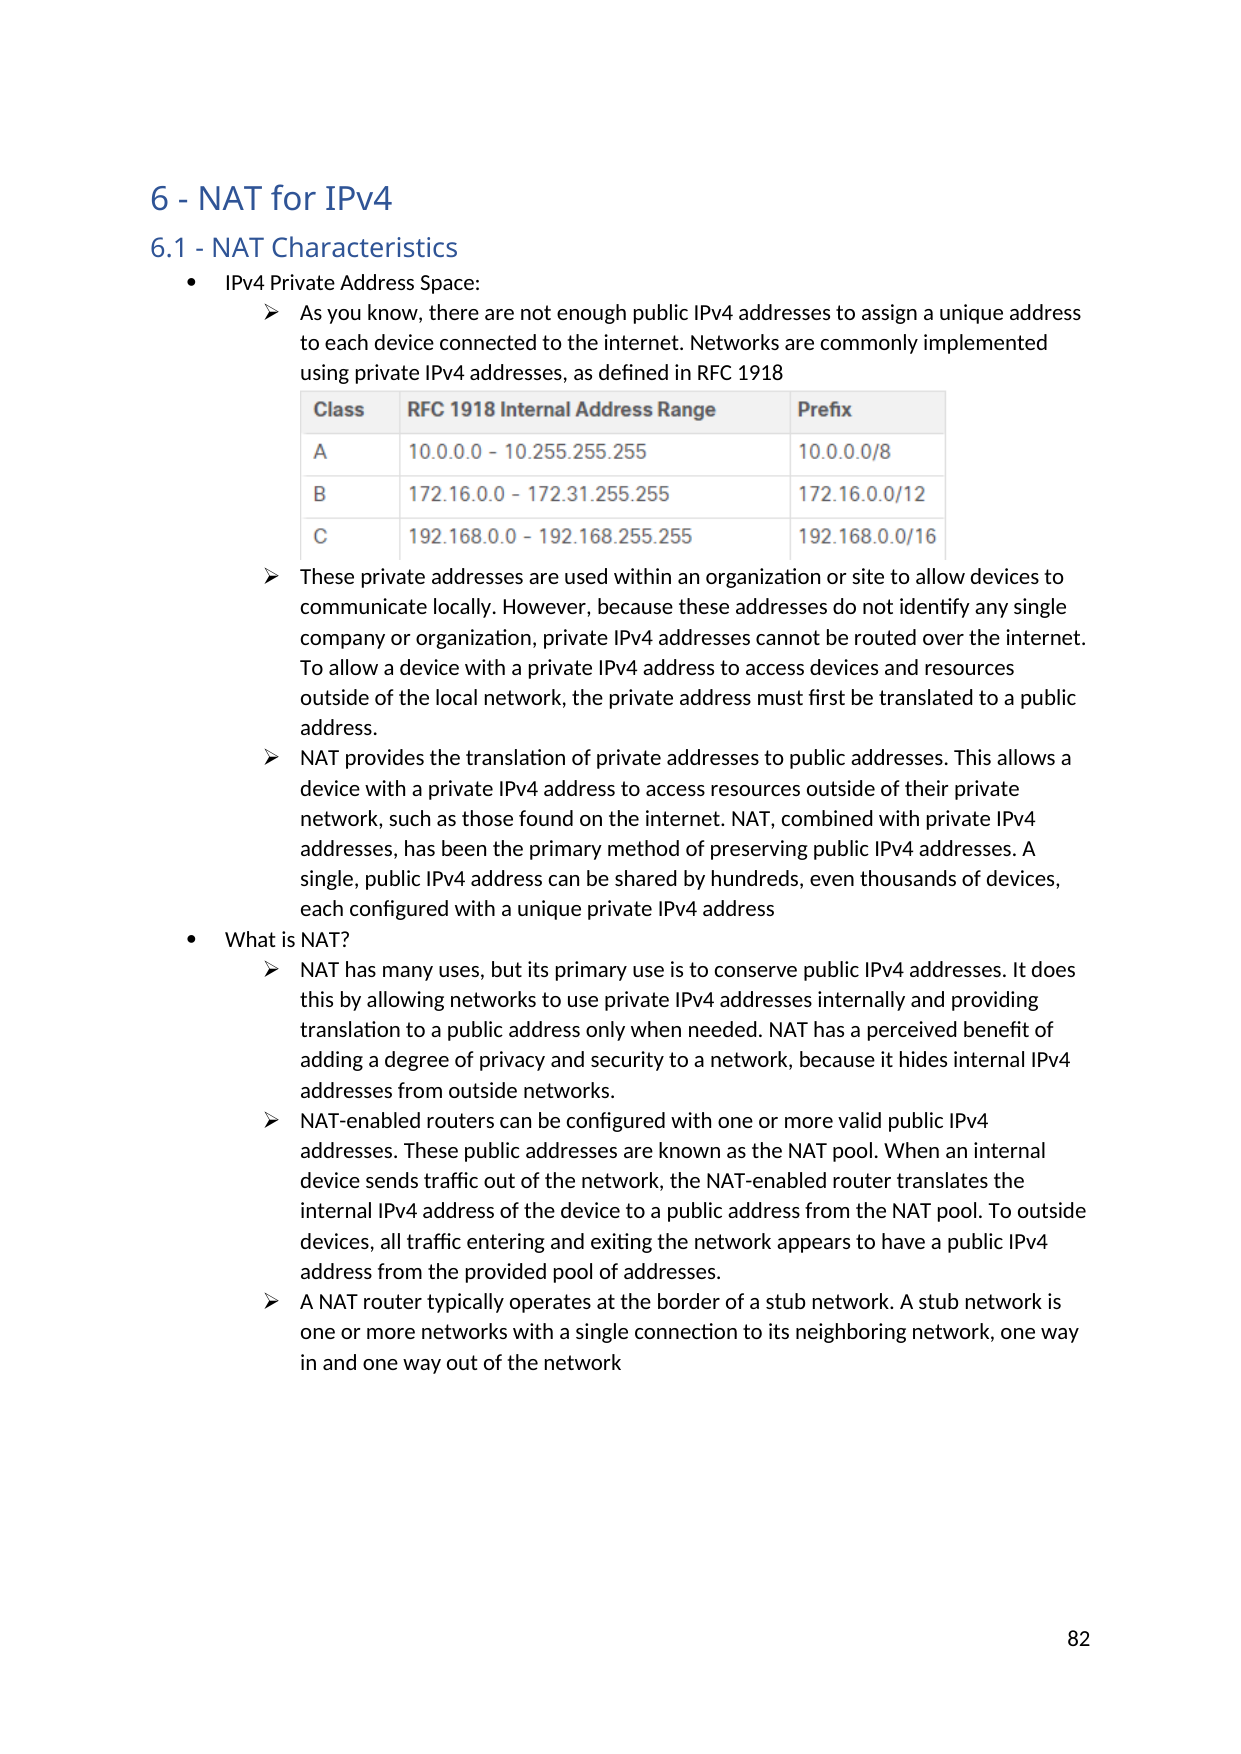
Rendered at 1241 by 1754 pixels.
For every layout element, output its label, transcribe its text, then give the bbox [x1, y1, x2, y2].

list NAT has many uses, but its primary use is to conserve public IPv4 addresses. It does this by allowing networks to use private IPv4 addresses internally and providing translation to a public address only when needed. NAT has a perceived benefit of adding a degree of privacy and security to a network, because it hides internal IPv4 addresses from outside networks. [262, 955, 1090, 1104]
list A NAT router typically operates at the border of a stub network. A stub network is one or more networks with a single connection to its neighboring network, one way in and one way out of the network [262, 1287, 1090, 1376]
list As you know, there are not enough public IPv4 addresses to assign a unique address to each device connected to the internet. Networks are commonly implemented using private IPv4 addresses, as defined in RFC 1918 [262, 298, 1090, 387]
list What is NAT? [187, 925, 1090, 953]
list IPv4 Private Address Space: [187, 268, 1090, 296]
subtitle 6 - NAT for IPv4 [150, 175, 1090, 220]
list NAT provides the translation of private addresses to public addresses. This allows a device with a private IPv4 address to access resources outside of their private network, such as those found on the internet. NAT, combined with private IPv4 addresses, has been the primary method of preserving public IPv4 addresses. A single, public IPv4 address can be shared by hundreds, even thousands of devices, each configured with a unique private IPv4 address [262, 743, 1090, 922]
subtitle 6.1 - NAT Characteristics [150, 228, 1090, 265]
picture [300, 388, 949, 560]
list NAT-enabled routers can be configured with one or more valid public IPv4 addresses. These public addresses are known as the NAT pool. When an internal device sends traffic out of the network, the NAT-enabled router translates the internal IPv4 address of the device to a public address from the NAT pool. To outside devices, all traffic entering and exiting the network appears to have a public IPv4 address from the provided pool of addresses. [262, 1106, 1090, 1285]
list These private addresses are used within an organization or site to allow devices to communicate locally. However, because these addresses do not identify any single company or organization, private IPv4 addresses cannot be routed over the internet. To allow a device with a private IPv4 address to access devices and resources outside of the local network, the private address must first be translated to a public address. [262, 562, 1090, 741]
